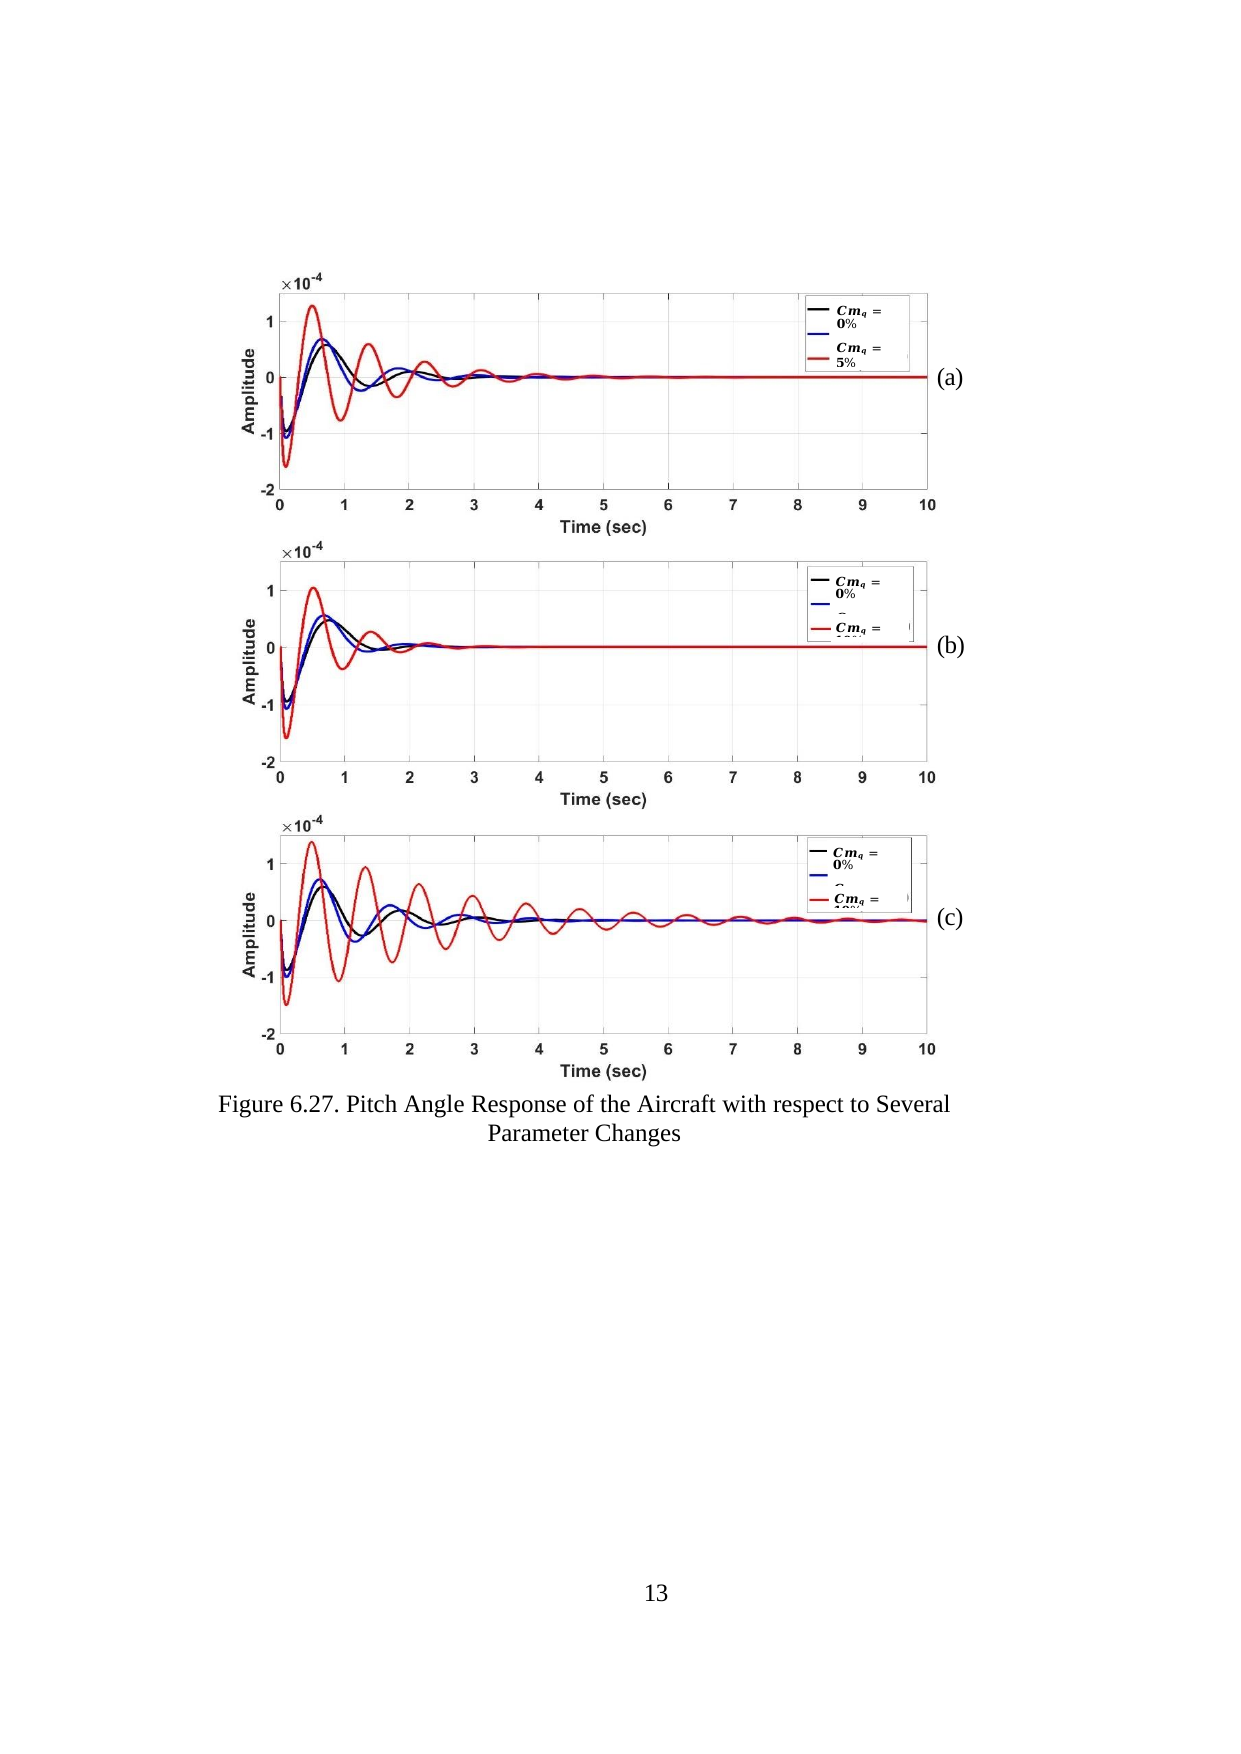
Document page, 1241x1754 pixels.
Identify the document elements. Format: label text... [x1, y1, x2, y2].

picture [165, 270, 942, 1089]
text Figure 6.27. Pitch Angle Response of the Aircraft with respect to Several Parameter Changes [218, 1089, 1015, 1147]
